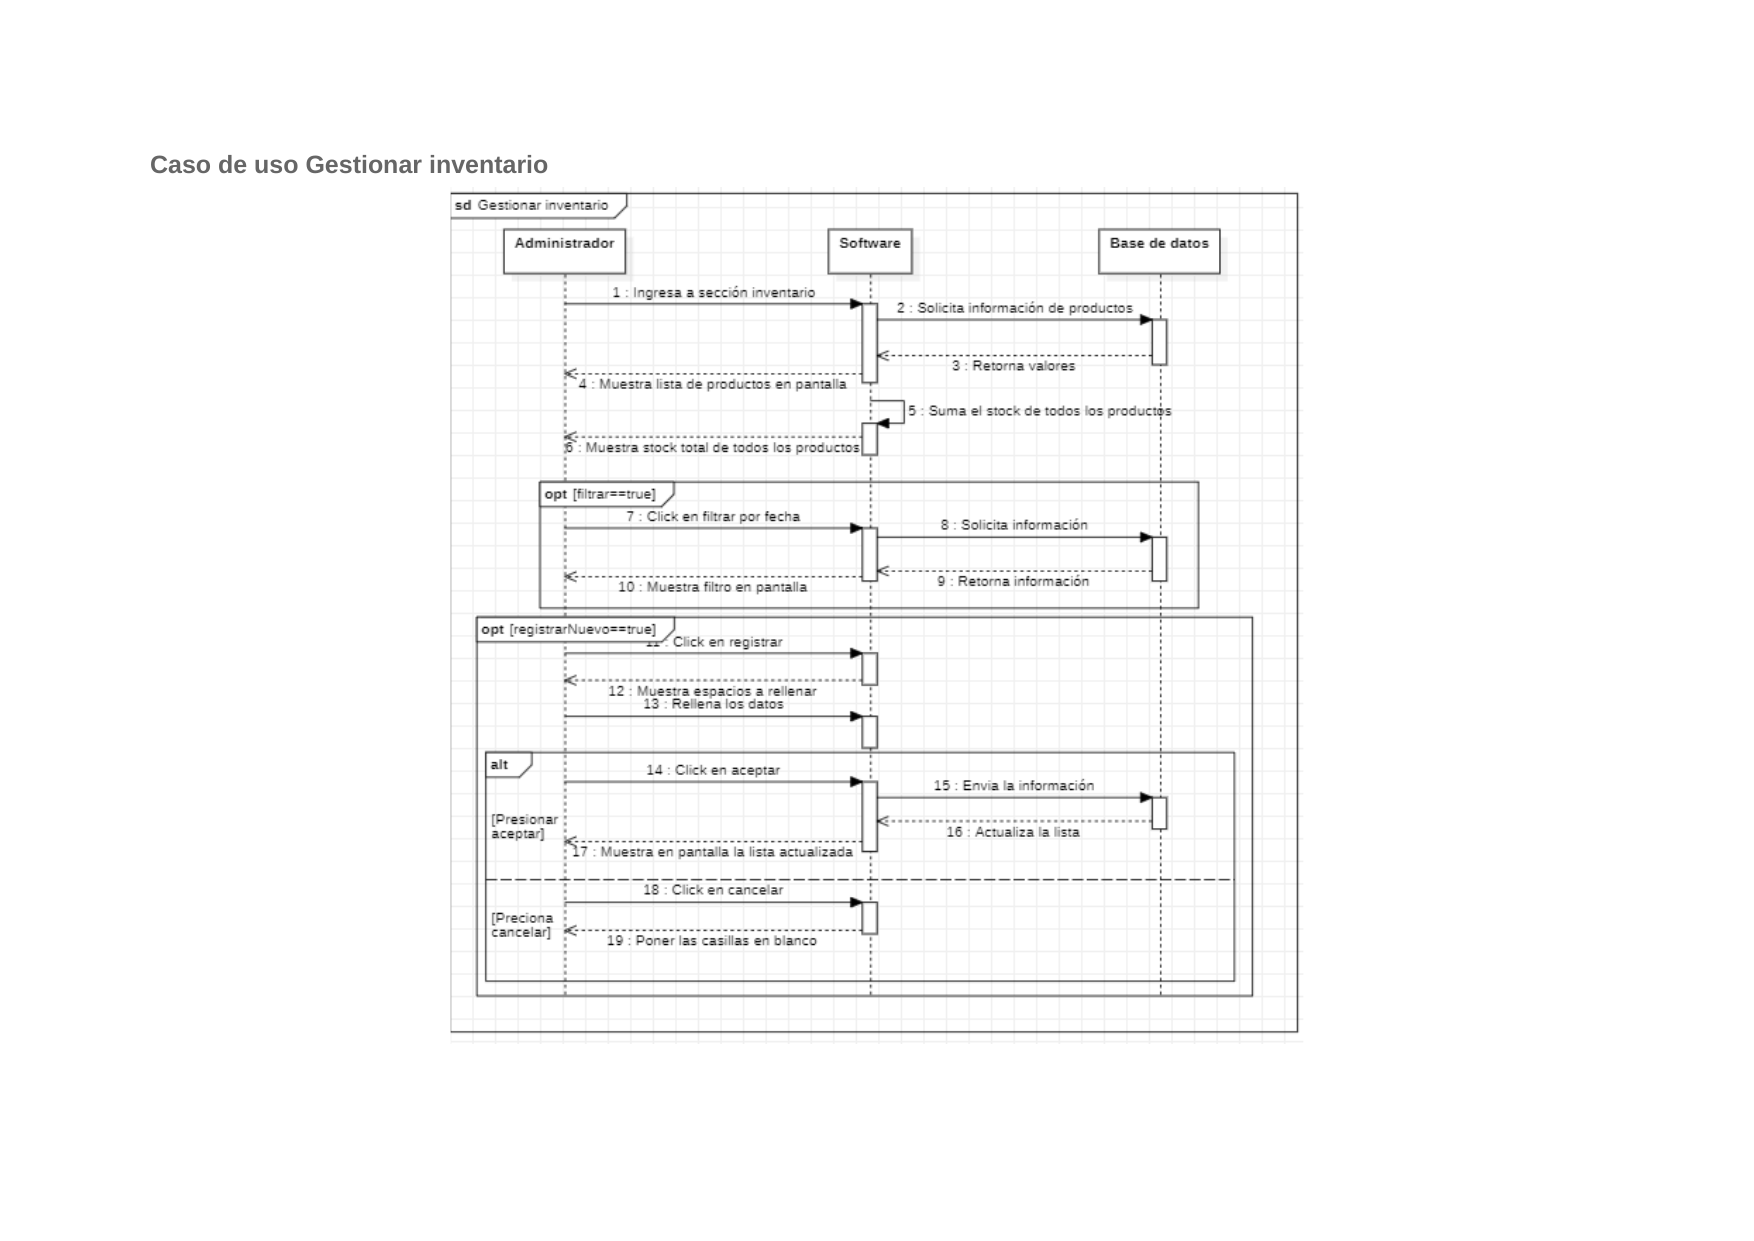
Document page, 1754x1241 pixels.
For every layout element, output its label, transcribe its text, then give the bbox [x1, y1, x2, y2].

subtitle Caso de uso Gestionar inventario [150, 150, 1604, 179]
picture [450, 187, 1304, 1044]
